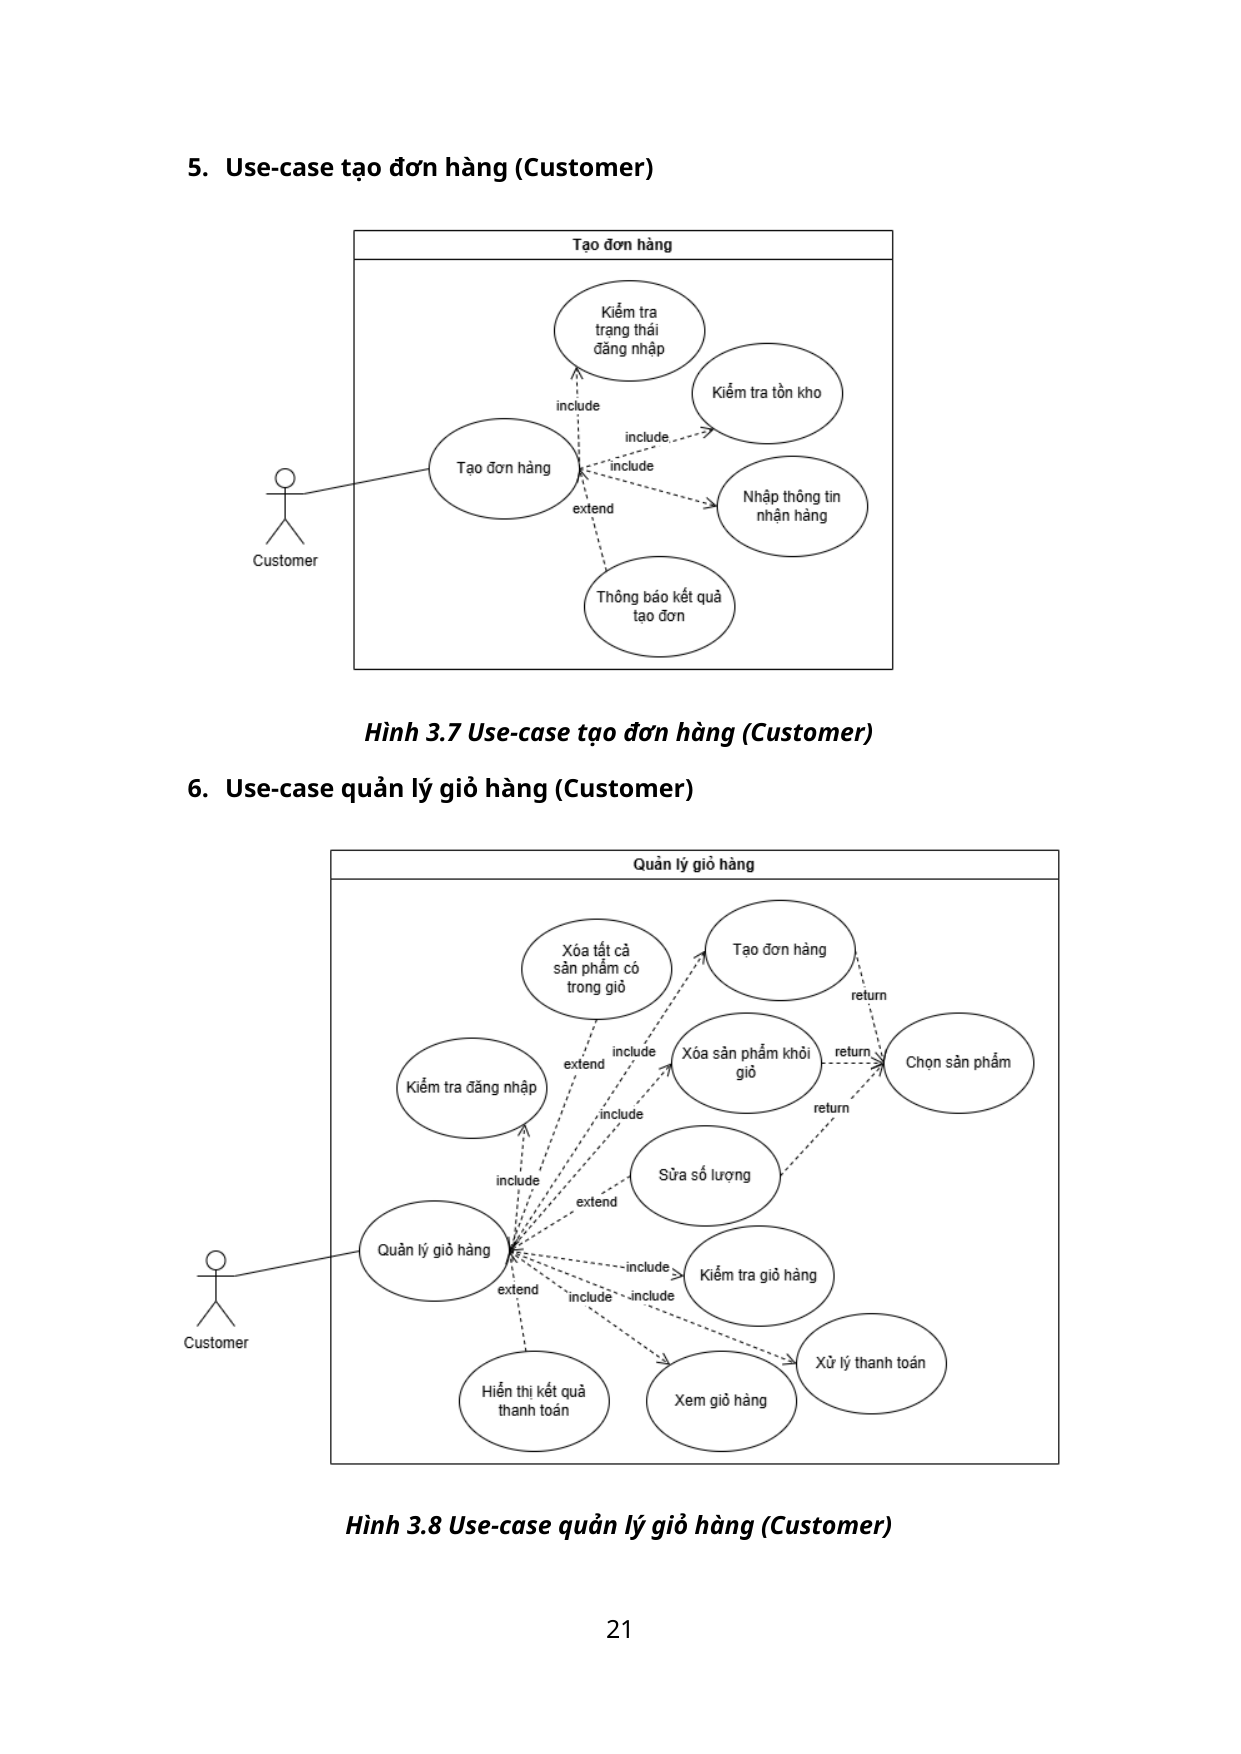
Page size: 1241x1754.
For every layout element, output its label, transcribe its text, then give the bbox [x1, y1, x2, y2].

text Hình 3.8 Use-case quản lý giỏ hàng (Customer) [150, 1507, 1090, 1541]
picture [163, 826, 1077, 1486]
text Hình 3.7 Use-case tạo đơn hàng (Customer) [150, 715, 1090, 749]
picture [227, 205, 916, 694]
list Use-case tạo đơn hàng (Customer) [187, 150, 1090, 184]
list Use-case quản lý giỏ hàng (Customer) [187, 771, 1090, 805]
